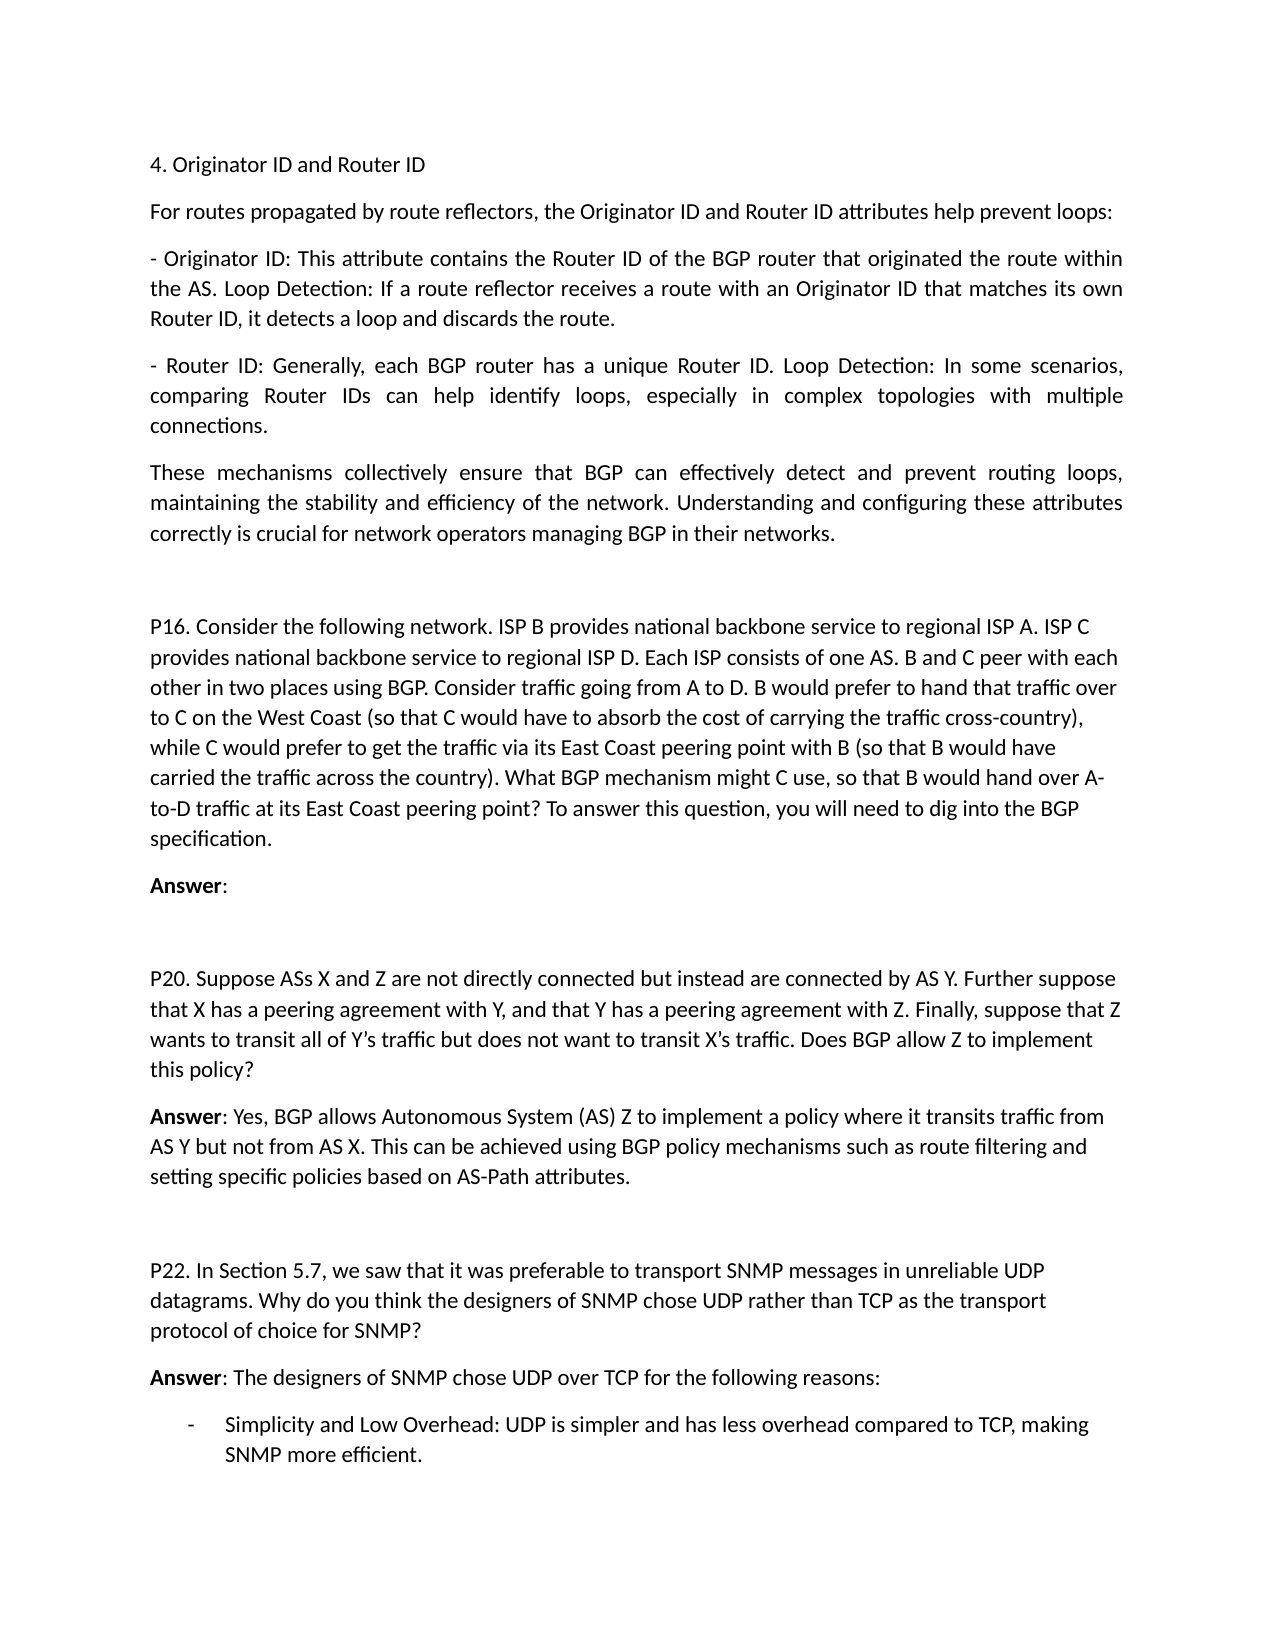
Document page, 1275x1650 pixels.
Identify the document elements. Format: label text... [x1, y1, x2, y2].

text These mechanisms collectively ensure that BGP can effectively detect and prevent routing loops, maintaining the stability and efficiency of the network. Understanding and configuring these attributes correctly is crucial for network operators managing BGP in their networks. [150, 458, 1125, 547]
text P20. Suppose ASs X and Z are not directly connected but instead are connected by AS Y. Further suppose that X has a peering agreement with Y, and that Y has a peering agreement with Z. Finally, suppose that Z wants to transit all of Y’s traffic but does not want to transit X’s traffic. Does BGP allow Z to implement this policy? [150, 964, 1125, 1083]
text - Router ID: Generally, each BGP router has a unique Router ID. Loop Detection: In some scenarios, comparing Router IDs can help identify loops, especially in complex topologies with multiple connections. [150, 351, 1125, 439]
text Answer: The designers of SNMP chose UDP over TCP for the following reasons: [150, 1363, 1125, 1392]
text - Originator ID: This attribute contains the Router ID of the BGP router that originated the route within the AS. Loop Detection: If a route reflector receives a route with an Originator ID that matches its own Router ID, it detects a loop and discards the route. [150, 244, 1125, 332]
text P16. Consider the following network. ISP B provides national backbone service to regional ISP A. ISP C provides national backbone service to regional ISP D. Each ISP consists of one AS. B and C peer with each other in two places using BGP. Consider traffic going from A to D. B would prefer to hand that traffic over to C on the West Coast (so that C would have to absorb the cost of carrying the traffic cross-country), while C would prefer to get the traffic via its East Coast peering point with B (so that B would have carried the traffic across the country). What BGP mechanism might C use, so that B would hand over A-to-D traffic at its East Coast peering point? To answer this question, you will need to dig into the BGP specification. [150, 612, 1125, 852]
text For routes propagated by route reflectors, the Originator ID and Router ID attributes help prevent loops: [150, 197, 1125, 225]
text 4. Originator ID and Router ID [150, 150, 1125, 178]
text Answer: [150, 871, 1125, 899]
text P22. In Section 5.7, we saw that it was preferable to transport SNMP messages in unreliable UDP datagrams. Why do you think the designers of SNMP chose UDP rather than TCP as the transport protocol of choice for SNMP? [150, 1256, 1125, 1345]
text Answer: Yes, BGP allows Autonomous System (AS) Z to implement a policy where it transits traffic from AS Y but not from AS X. This can be achieved using BGP policy mechanisms such as route filtering and setting specific policies based on AS-Path attributes. [150, 1102, 1125, 1191]
list Simplicity and Low Overhead: UDP is simpler and has less overhead compared to TCP, making SNMP more efficient. [187, 1410, 1125, 1469]
